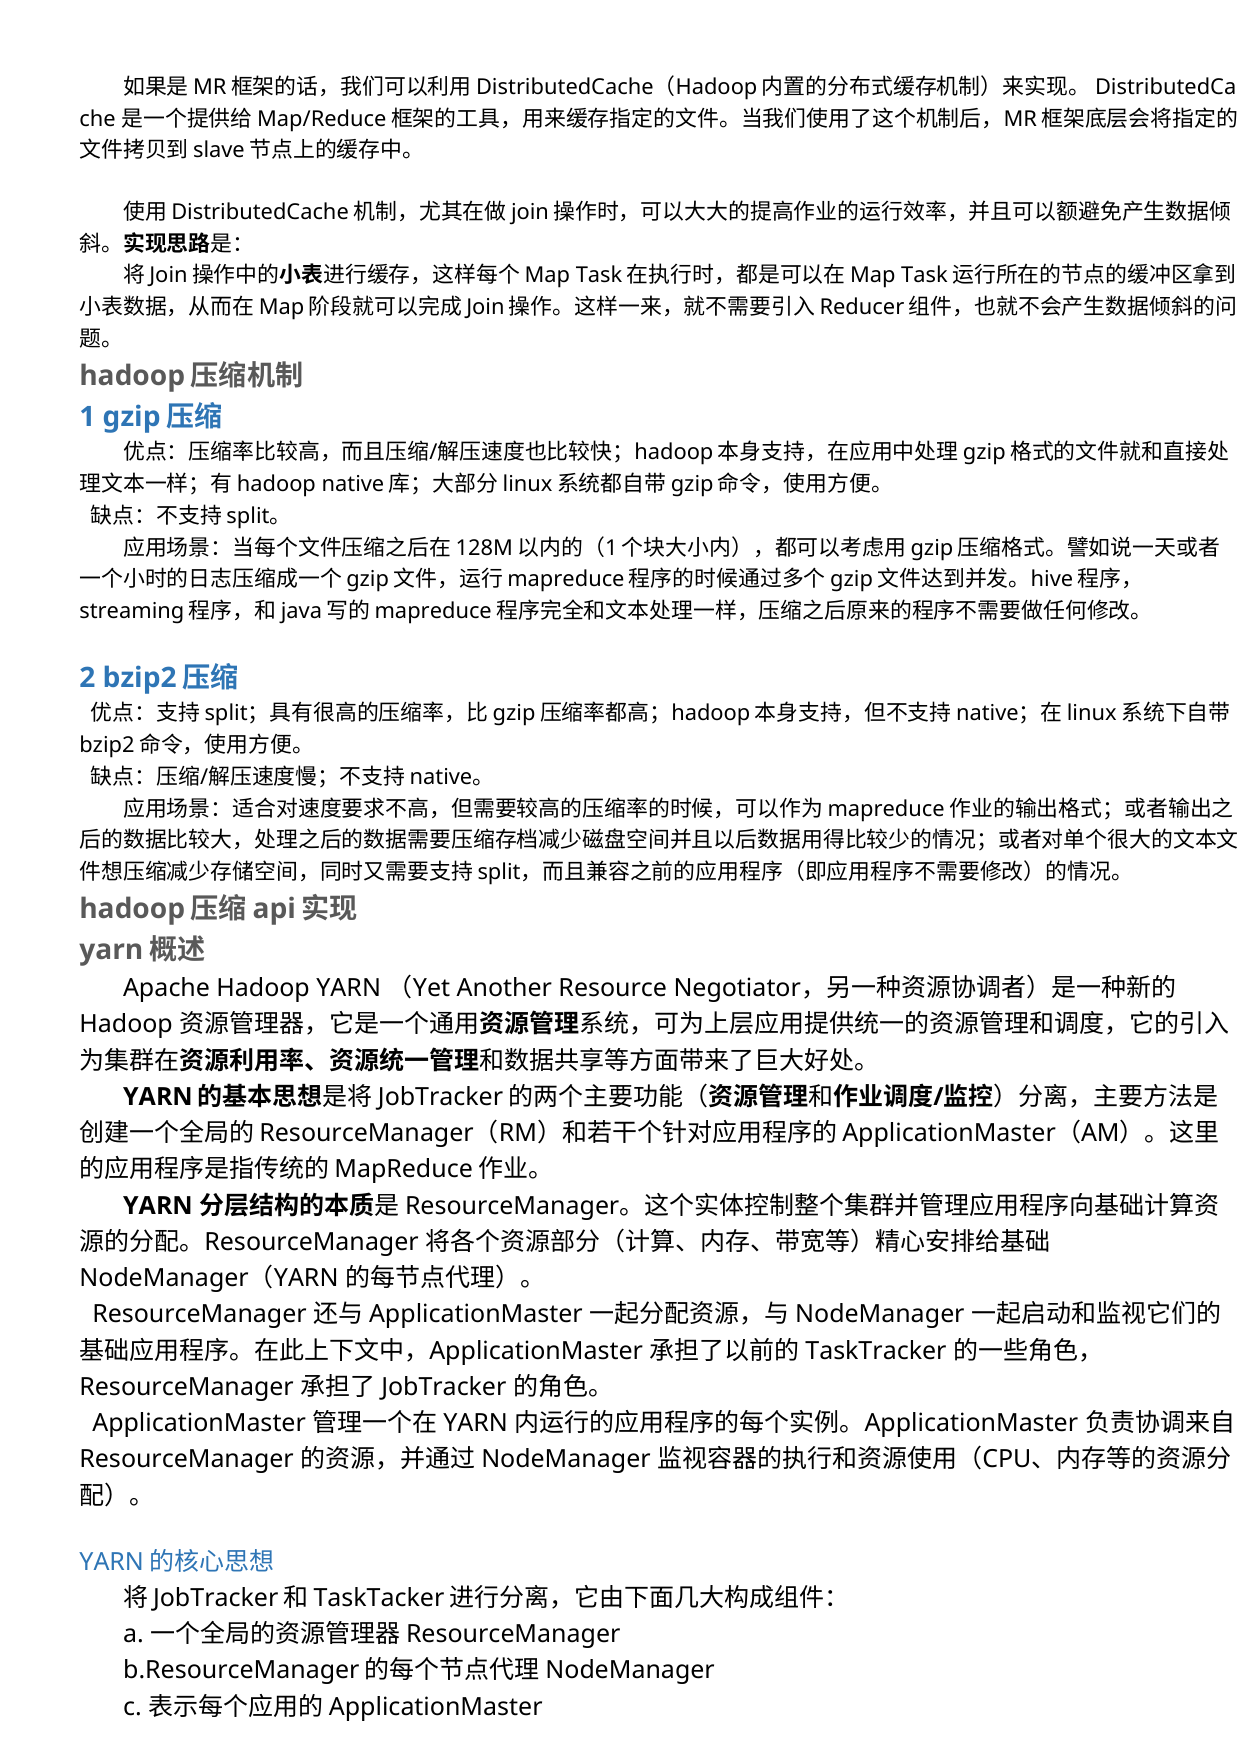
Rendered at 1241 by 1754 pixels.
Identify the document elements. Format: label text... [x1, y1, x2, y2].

text hadoop压缩机制 [79, 352, 1240, 393]
text yarn概述 [79, 927, 1240, 968]
text 将Join操作中的小表进行缓存，这样每个Map Task在执行时，都是可以在Map Task运行所在的节点的缓冲区拿到小表数据，从而在Map阶段就可以完成Join操作。这样一来，就不需要引入Reducer组件，也就不会产生数据倾斜的问题。 [79, 257, 1240, 352]
text a. 一个全局的资源管理器 ResourceManager [123, 1614, 1240, 1650]
text ApplicationMaster 管理一个在 YARN 内运行的应用程序的每个实例。ApplicationMaster 负责协调来自 ResourceManager 的资源，并通过 NodeManager 监视容器的执行和资源使用（CPU、内存等的资源分配）。 [79, 1403, 1240, 1511]
text YARN的核心思想 [79, 1541, 1240, 1577]
text 2 bzip2压缩 [79, 654, 1240, 695]
text b.ResourceManager的每个节点代理 NodeManager [123, 1650, 1240, 1686]
text YARN 分层结构的本质是 ResourceManager。这个实体控制整个集群并管理应用程序向基础计算资源的分配。ResourceManager 将各个资源部分（计算、内存、带宽等）精心安排给基础 NodeManager（YARN 的每节点代理）。 [79, 1185, 1240, 1294]
text hadoop压缩api实现 [79, 886, 1240, 927]
text 优点：压缩率比较高，而且压缩/解压速度也比较快；hadoop本身支持，在应用中处理gzip格式的文件就和直接处理文本一样；有hadoop native库；大部分linux系统都自带gzip命令，使用方便。 [79, 434, 1240, 498]
text 将JobTracker和TaskTacker进行分离，它由下面几大构成组件： [79, 1577, 1240, 1614]
text c. 表示每个应用的 ApplicationMaster [123, 1686, 1240, 1722]
text 应用场景：当每个文件压缩之后在128M以内的（1个块大小内），都可以考虑用gzip压缩格式。譬如说一天或者一个小时的日志压缩成一个gzip文件，运行mapreduce程序的时候通过多个gzip文件达到并发。hive程序，streaming程序，和java写的mapreduce程序完全和文本处理一样，压缩之后原来的程序不需要做任何修改。 [79, 529, 1240, 625]
text ResourceManager 还与 ApplicationMaster 一起分配资源，与 NodeManager 一起启动和监视它们的基础应用程序。在此上下文中，ApplicationMaster 承担了以前的 TaskTracker 的一些角色，ResourceManager 承担了 JobTracker 的角色。 [79, 1294, 1240, 1403]
text 优点：支持split；具有很高的压缩率，比gzip压缩率都高；hadoop本身支持，但不支持native；在linux系统下自带bzip2命令，使用方便。 [79, 695, 1240, 759]
text 1 gzip压缩 [79, 393, 1240, 434]
text Apache Hadoop YARN （Yet Another Resource Negotiator，另一种资源协调者）是一种新的 Hadoop 资源管理器，它是一个通用资源管理系统，可为上层应用提供统一的资源管理和调度，它的引入为集群在资源利用率、资源统一管理和数据共享等方面带来了巨大好处。 [79, 968, 1240, 1076]
text YARN的基本思想是将JobTracker的两个主要功能（资源管理和作业调度/监控）分离，主要方法是创建一个全局的ResourceManager（RM）和若干个针对应用程序的ApplicationMaster（AM）。这里的应用程序是指传统的MapReduce作业。 [79, 1076, 1240, 1185]
text 使用DistributedCache机制，尤其在做join操作时，可以大大的提高作业的运行效率，并且可以额避免产生数据倾斜。实现思路是： [79, 194, 1240, 257]
text 如果是MR框架的话，我们可以利用DistributedCache（Hadoop内置的分布式缓存机制）来实现。 DistributedCache 是一个提供给Map/Reduce框架的工具，用来缓存指定的文件。当我们使用了这个机制后，MR框架底层会将指定的文件拷贝到slave节点上的缓存中。 [79, 69, 1240, 164]
text 应用场景：适合对速度要求不高，但需要较高的压缩率的时候，可以作为mapreduce作业的输出格式；或者输出之后的数据比较大，处理之后的数据需要压缩存档减少磁盘空间并且以后数据用得比较少的情况；或者对单个很大的文本文件想压缩减少存储空间，同时又需要支持split，而且兼容之前的应用程序（即应用程序不需要修改）的情况。 [79, 791, 1240, 886]
text 缺点：不支持split。 [79, 498, 1240, 529]
text 缺点：压缩/解压速度慢；不支持native。 [79, 759, 1240, 791]
